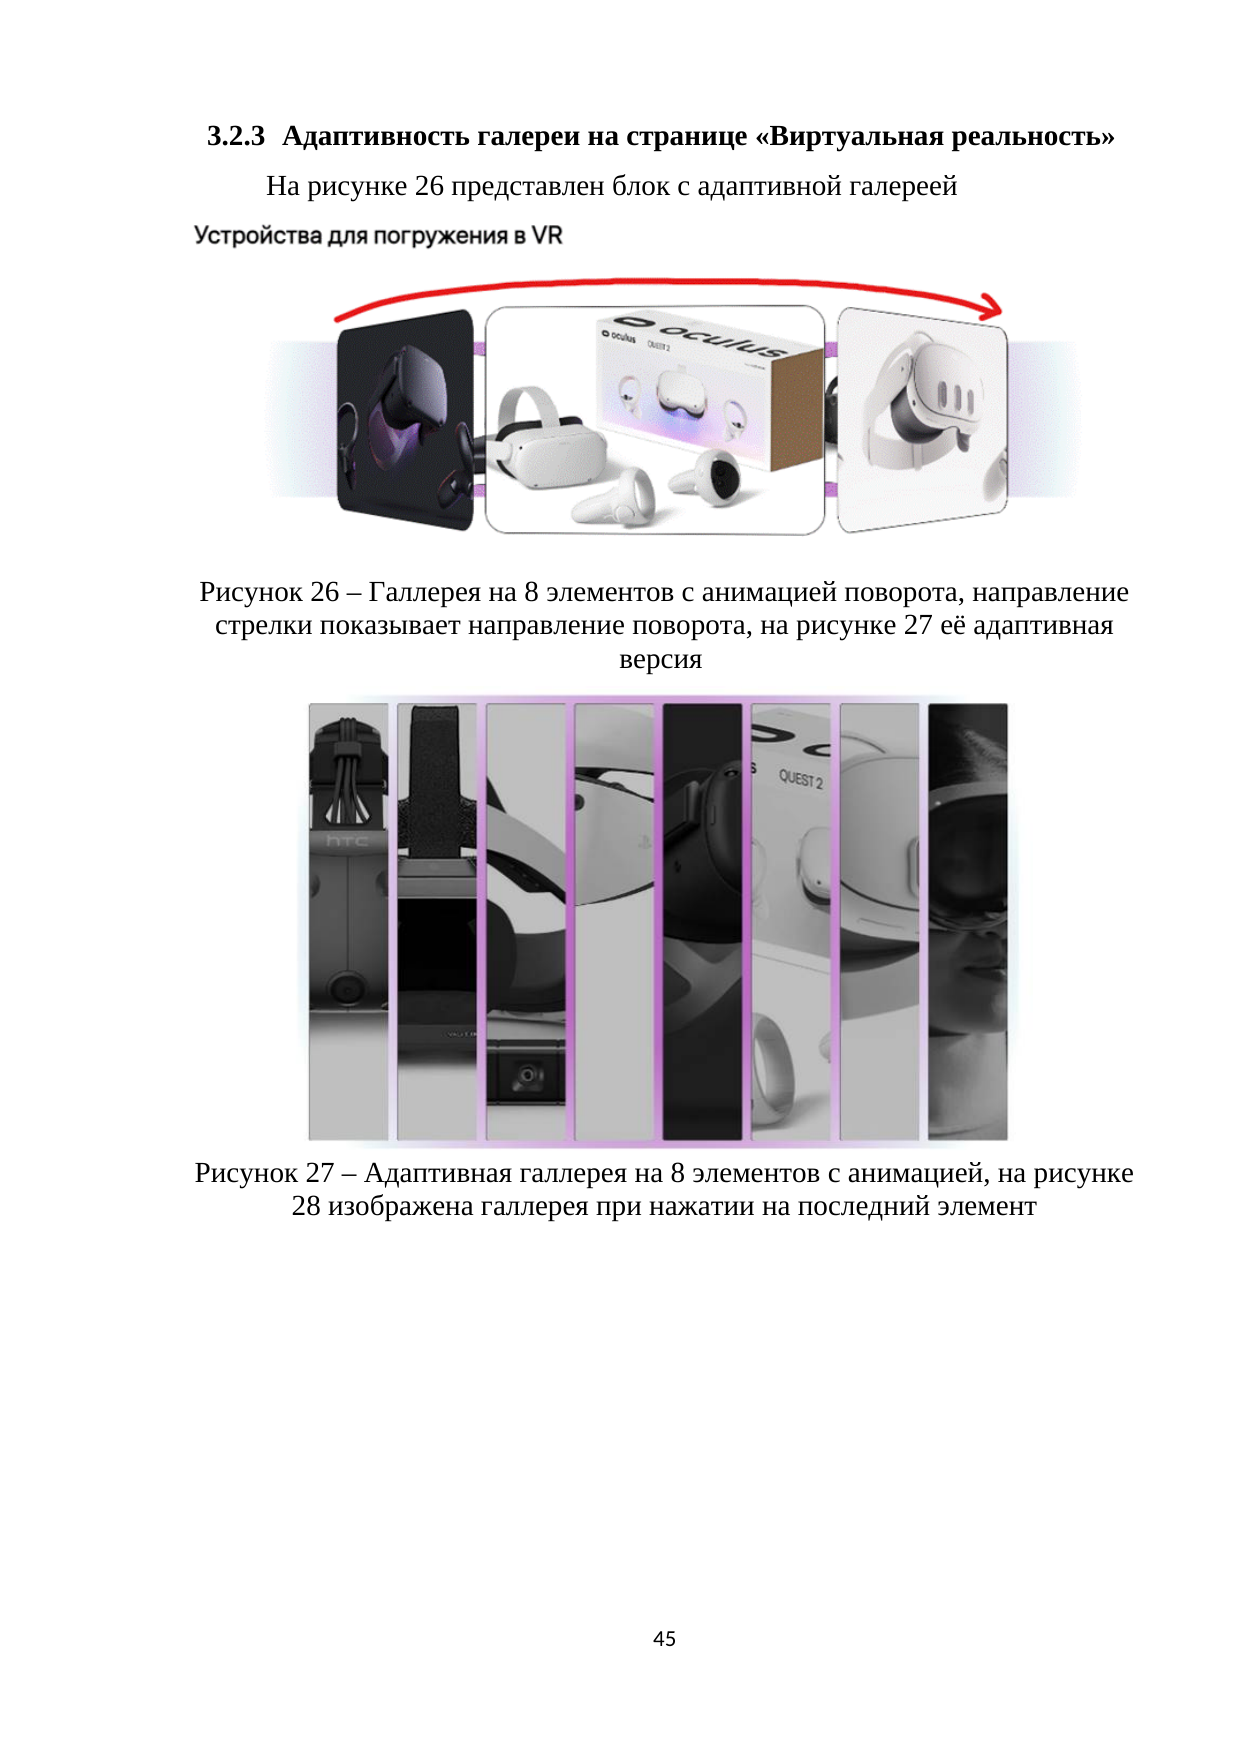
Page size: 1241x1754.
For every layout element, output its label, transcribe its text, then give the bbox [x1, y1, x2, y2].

text Рисунок 26 – Галлерея на 8 элементов с анимацией поворота, направление стрелки показывает направление поворота, на рисунке 27 её адаптивная версия [177, 574, 1152, 674]
text На рисунке 26 представлен блок с адаптивной галереей [177, 168, 1152, 202]
picture [295, 686, 1034, 1155]
picture [179, 202, 1150, 574]
list Адаптивность галереи на странице «Виртуальная реальность» [207, 118, 1152, 152]
text Рисунок 27 – Адаптивная галлерея на 8 элементов с анимацией, на рисунке 28 изображена галлерея при нажатии на последний элемент [177, 1155, 1152, 1222]
